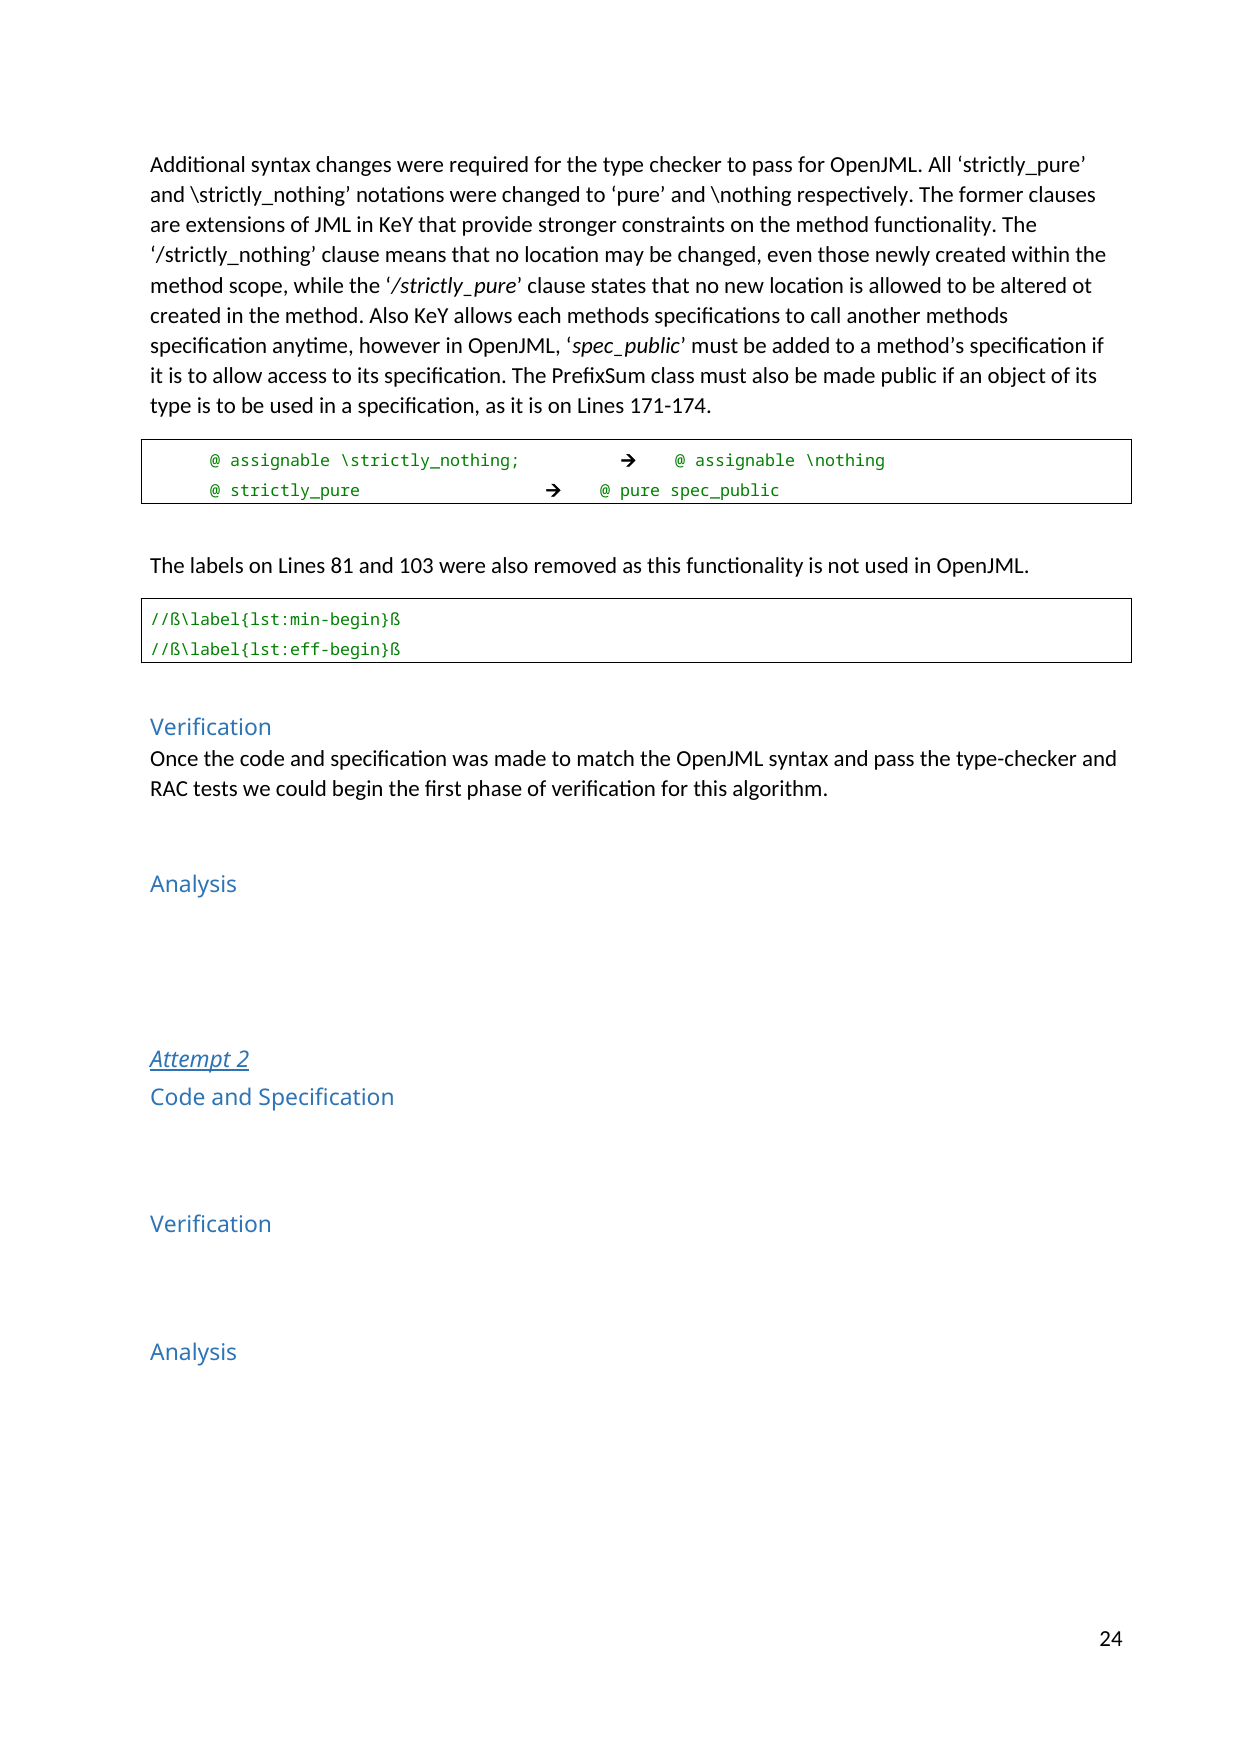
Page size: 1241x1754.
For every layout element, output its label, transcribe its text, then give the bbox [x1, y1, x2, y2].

text //ß\label{lst:eff-begin}ß [142, 628, 1131, 662]
text //ß\label{lst:min-begin}ß [142, 599, 1131, 628]
subtitle Analysis [150, 1335, 1122, 1367]
subtitle Code and Specification [150, 1080, 1122, 1112]
subtitle Verification [150, 710, 1122, 742]
subtitle Attempt 2 [150, 1042, 1122, 1074]
text The labels on Lines 81 and 103 were also removed as this functionality is not used in OpenJML. [150, 551, 1122, 579]
text Additional syntax changes were required for the type checker to pass for OpenJML. All ‘strictly_pure’ and \strictly_nothing’ notations were changed to ‘pure’ and \nothing respectively. The former clauses are extensions of JML in KeY that provide stronger constraints on the method functionality. The ‘/strictly_nothing’ clause means that no location may be changed, even those newly created within the method scope, while the ‘/strictly_pure’ clause states that no new location is allowed to be altered ot created in the method. Also KeY allows each methods specifications to call another methods specification anytime, however in OpenJML, ‘spec_public’ must be added to a method’s specification if it is to allow access to its specification. The PrefixSum class must also be made public if an object of its type is to be used in a specification, as it is on Lines 171-174. [150, 150, 1122, 420]
subtitle Analysis [150, 868, 1122, 899]
subtitle Verification [150, 1208, 1122, 1239]
text Once the code and specification was made to match the OpenJML syntax and pass the type-checker and RAC tests we could begin the first phase of verification for this algorithm. [150, 744, 1122, 802]
text @ assignable \strictly_nothing; @ assignable \nothing [142, 440, 1131, 468]
text @ strictly_pure @ pure spec_public [142, 468, 1131, 503]
